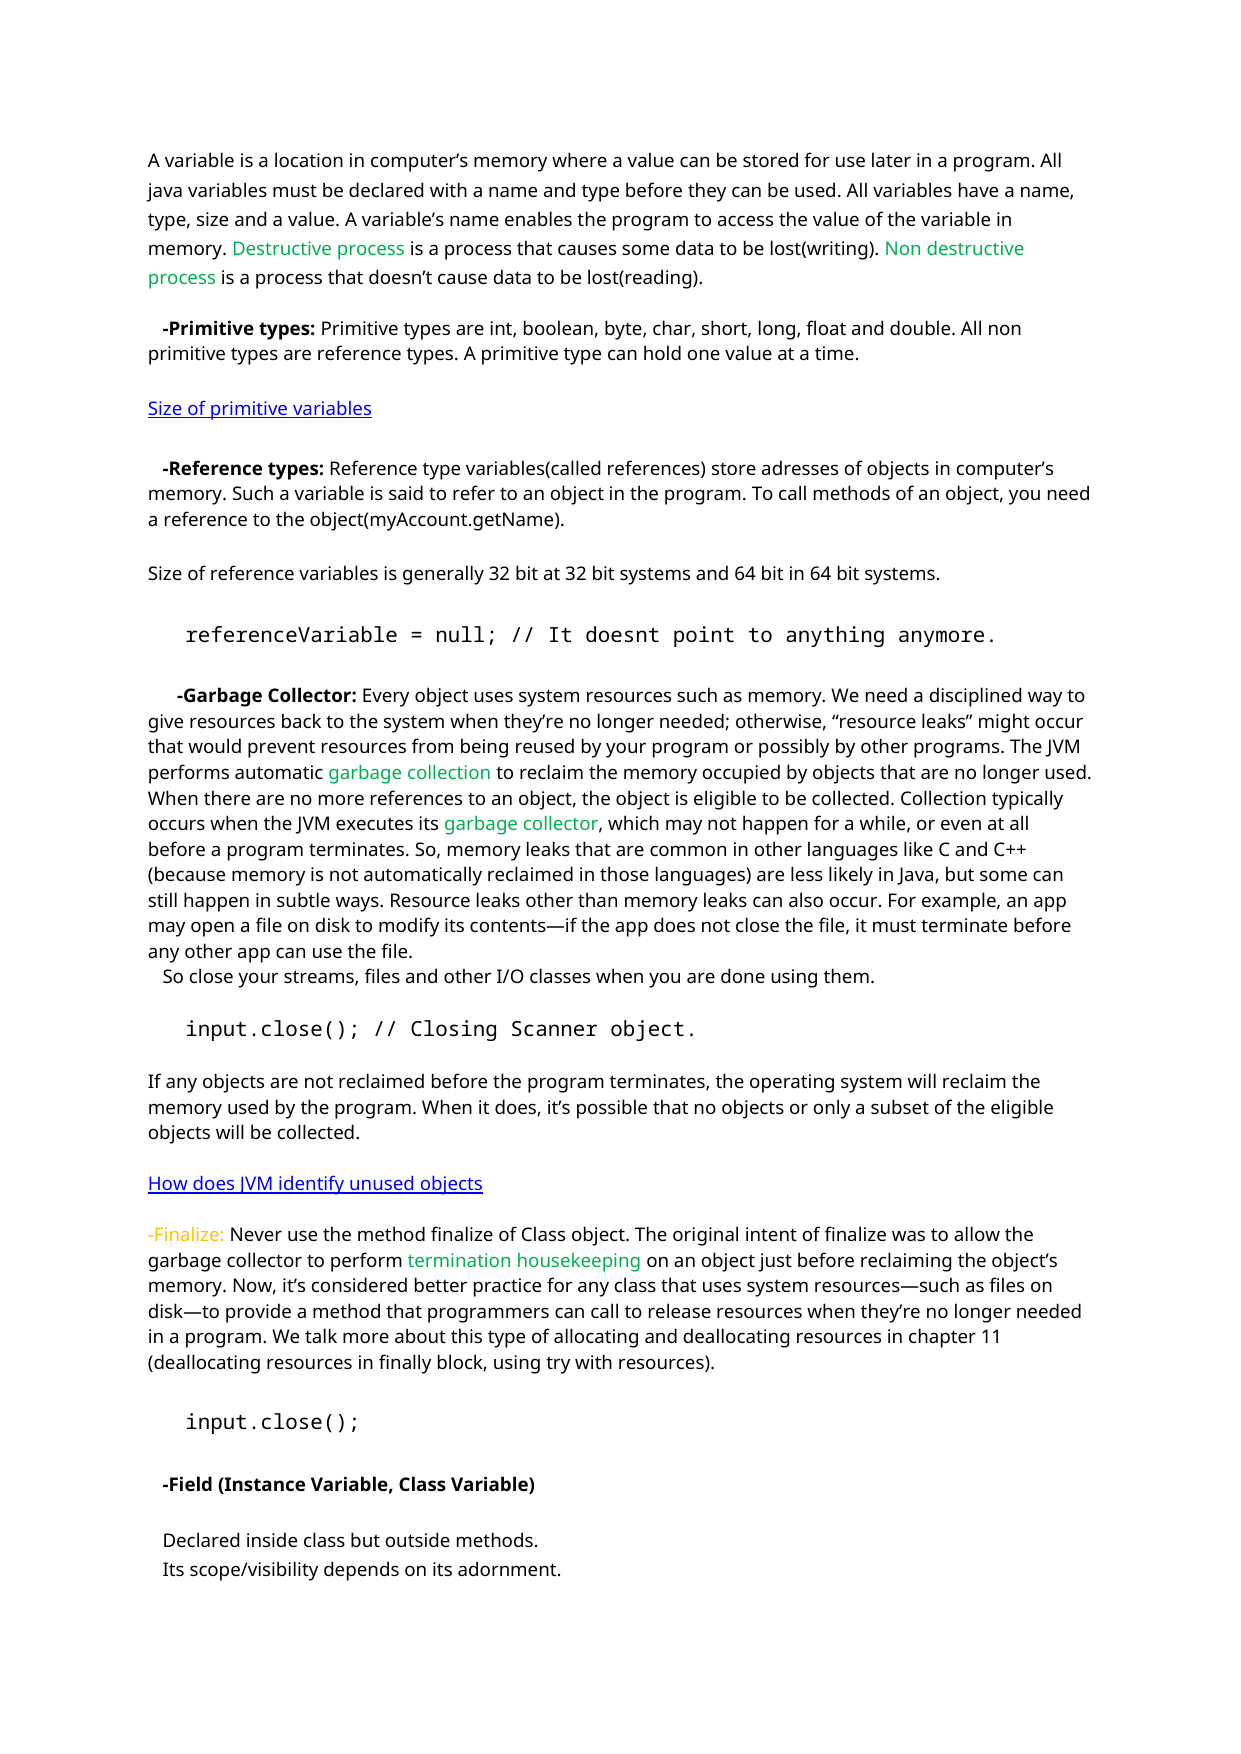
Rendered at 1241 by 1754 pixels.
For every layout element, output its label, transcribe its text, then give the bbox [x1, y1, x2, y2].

text If any objects are not reclaimed before the program terminates, the operating system will reclaim the memory used by the program. When it does, it’s possible that no objects or only a subset of the eligible objects will be collected. [148, 1068, 1093, 1145]
text A variable is a location in computer’s memory where a value can be stored for use later in a program. All java variables must be declared with a name and type before they can be used. All variables have a name, type, size and a value. A variable’s name enables the program to access the value of the variable in memory. Destructive process is a process that causes some data to be lost(writing). Non destructive process is a process that doesn’t cause data to be lost(reading). [148, 148, 1093, 290]
text Size of reference variables is generally 32 bit at 32 bit systems and 64 bit in 64 bit systems. [148, 531, 1093, 586]
text referenceVariable = null; // It doesnt point to anything anymore. [148, 590, 1093, 648]
text -Primitive types: Primitive types are int, boolean, byte, char, short, long, float and double. All non primitive types are reference types. A primitive type can hold one value at a time. [148, 315, 1093, 366]
text Declared inside class but outside methods. [148, 1527, 1093, 1553]
text input.close(); // Closing Scanner object. [148, 1014, 1093, 1043]
text How does JVM identify unused objects [148, 1171, 1093, 1196]
text -Field (Instance Variable, Class Variable) [148, 1466, 1093, 1497]
text -Finalize: Never use the method finalize of Class object. The original intent of finalize was to allow the garbage collector to perform termination housekeeping on an object just before reclaiming the object’s memory. Now, it’s considered better practice for any class that uses system resources—such as files on disk—to provide a method that programmers can call to release resources when they’re no longer needed in a program. We talk more about this type of allocating and deallocating resources in chapter 11 (deallocating resources in finally block, using try with resources). [148, 1222, 1093, 1375]
text Size of primitive variables [148, 366, 1093, 421]
text -Garbage Collector: Every object uses system resources such as memory. We need a disciplined way to give resources back to the system when they’re no longer needed; otherwise, “resource leaks” might occur that would prevent resources from being reused by your program or possibly by other programs. The JVM performs automatic garbage collection to reclaim the memory occupied by objects that are no longer used. When there are no more references to an object, the object is eligible to be collected. Collection typically occurs when the JVM executes its garbage collector, which may not happen for a while, or even at all before a program terminates. So, memory leaks that are common in other languages like C and C++ (because memory is not automatically reclaimed in those languages) are less likely in Java, but some can still happen in subtle ways. Resource leaks other than memory leaks can also occur. For example, an app may open a file on disk to modify its contents—if the app does not close the file, it must terminate before any other app can use the file. [148, 683, 1093, 963]
text input.close(); [148, 1405, 1093, 1436]
text Its scope/visibility depends on its adornment. [148, 1557, 1093, 1582]
text -Reference types: Reference type variables(called references) store adresses of objects in computer’s memory. Such a variable is said to refer to an object in the program. To call methods of an object, you need a reference to the object(myAccount.getName). [148, 455, 1093, 531]
text So close your streams, files and other I/O classes when you are done using them. [148, 963, 1093, 989]
